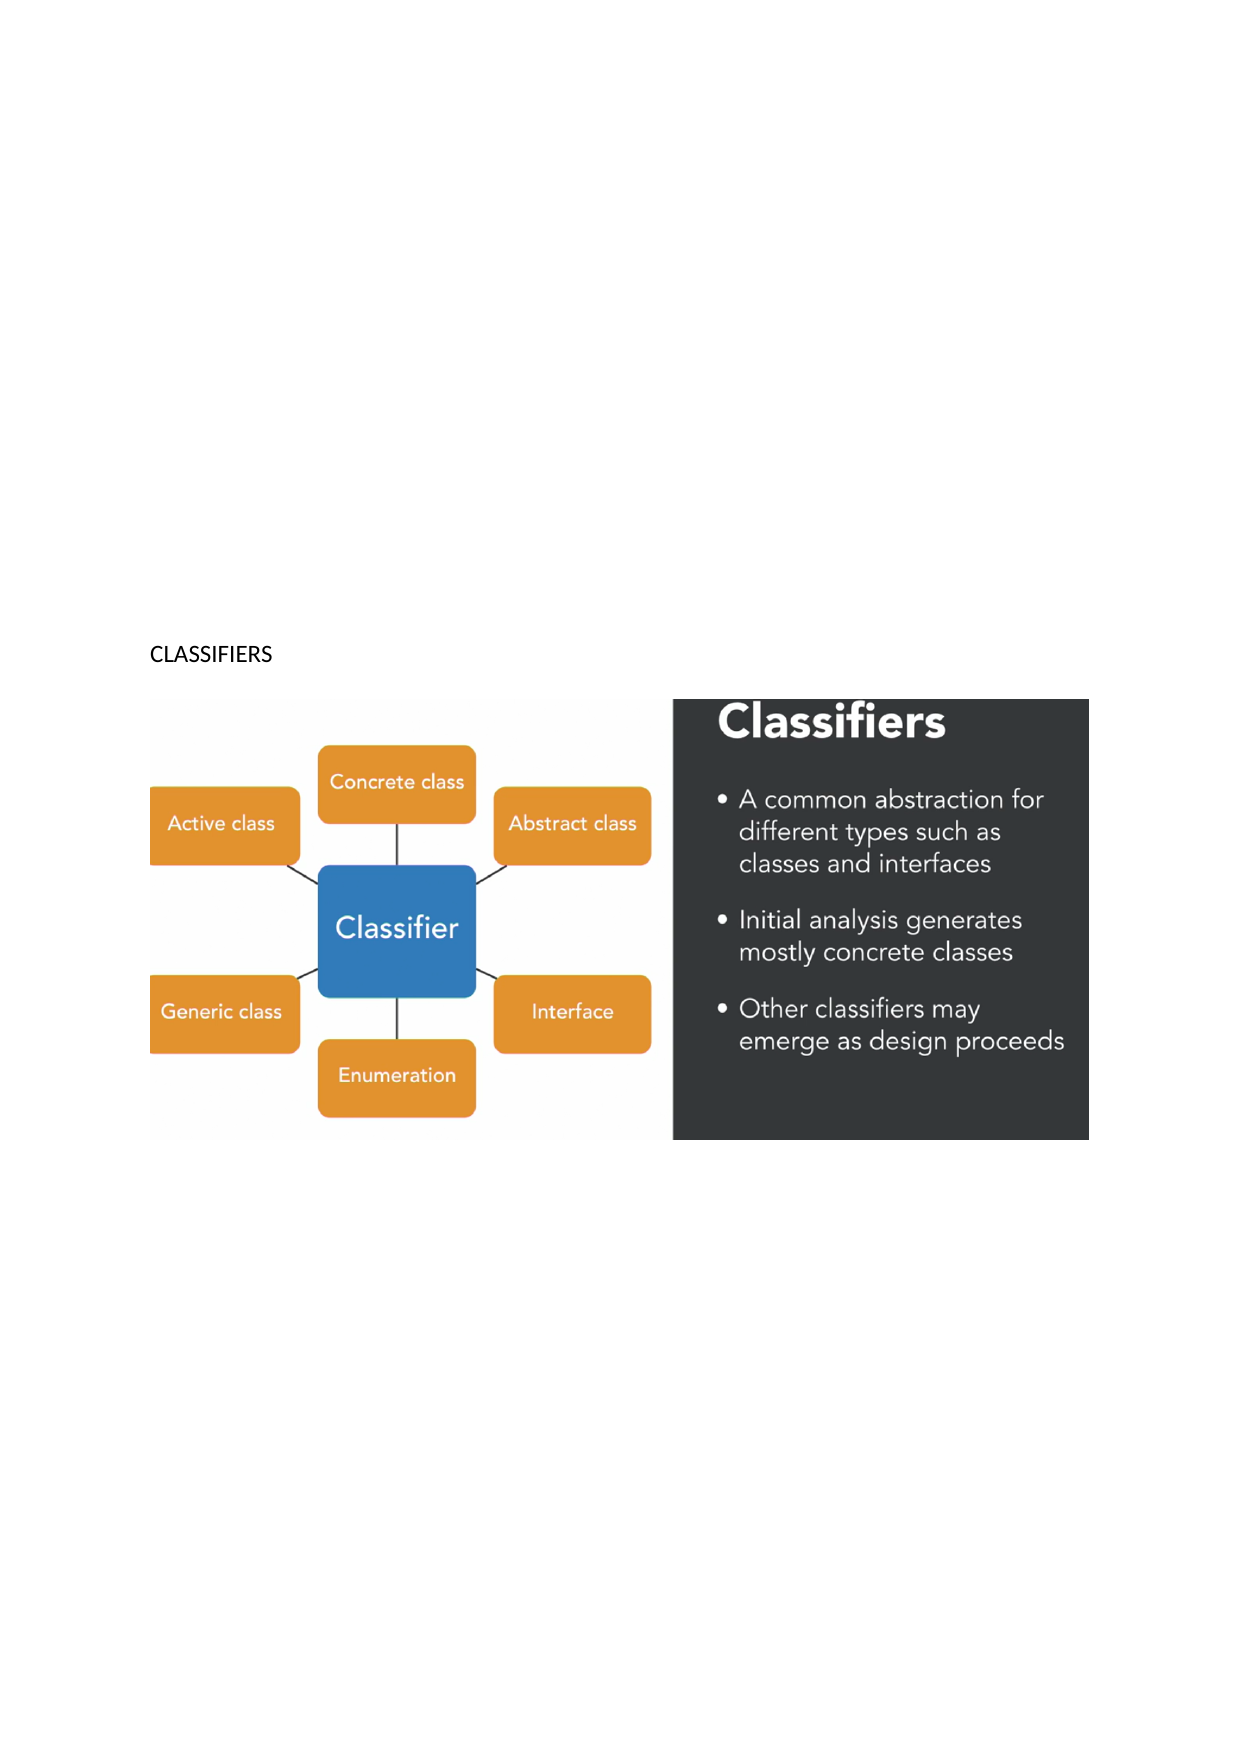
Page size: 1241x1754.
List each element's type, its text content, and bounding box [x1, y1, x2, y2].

text CLASSIFIERS [150, 638, 1090, 669]
picture [150, 699, 1089, 1140]
